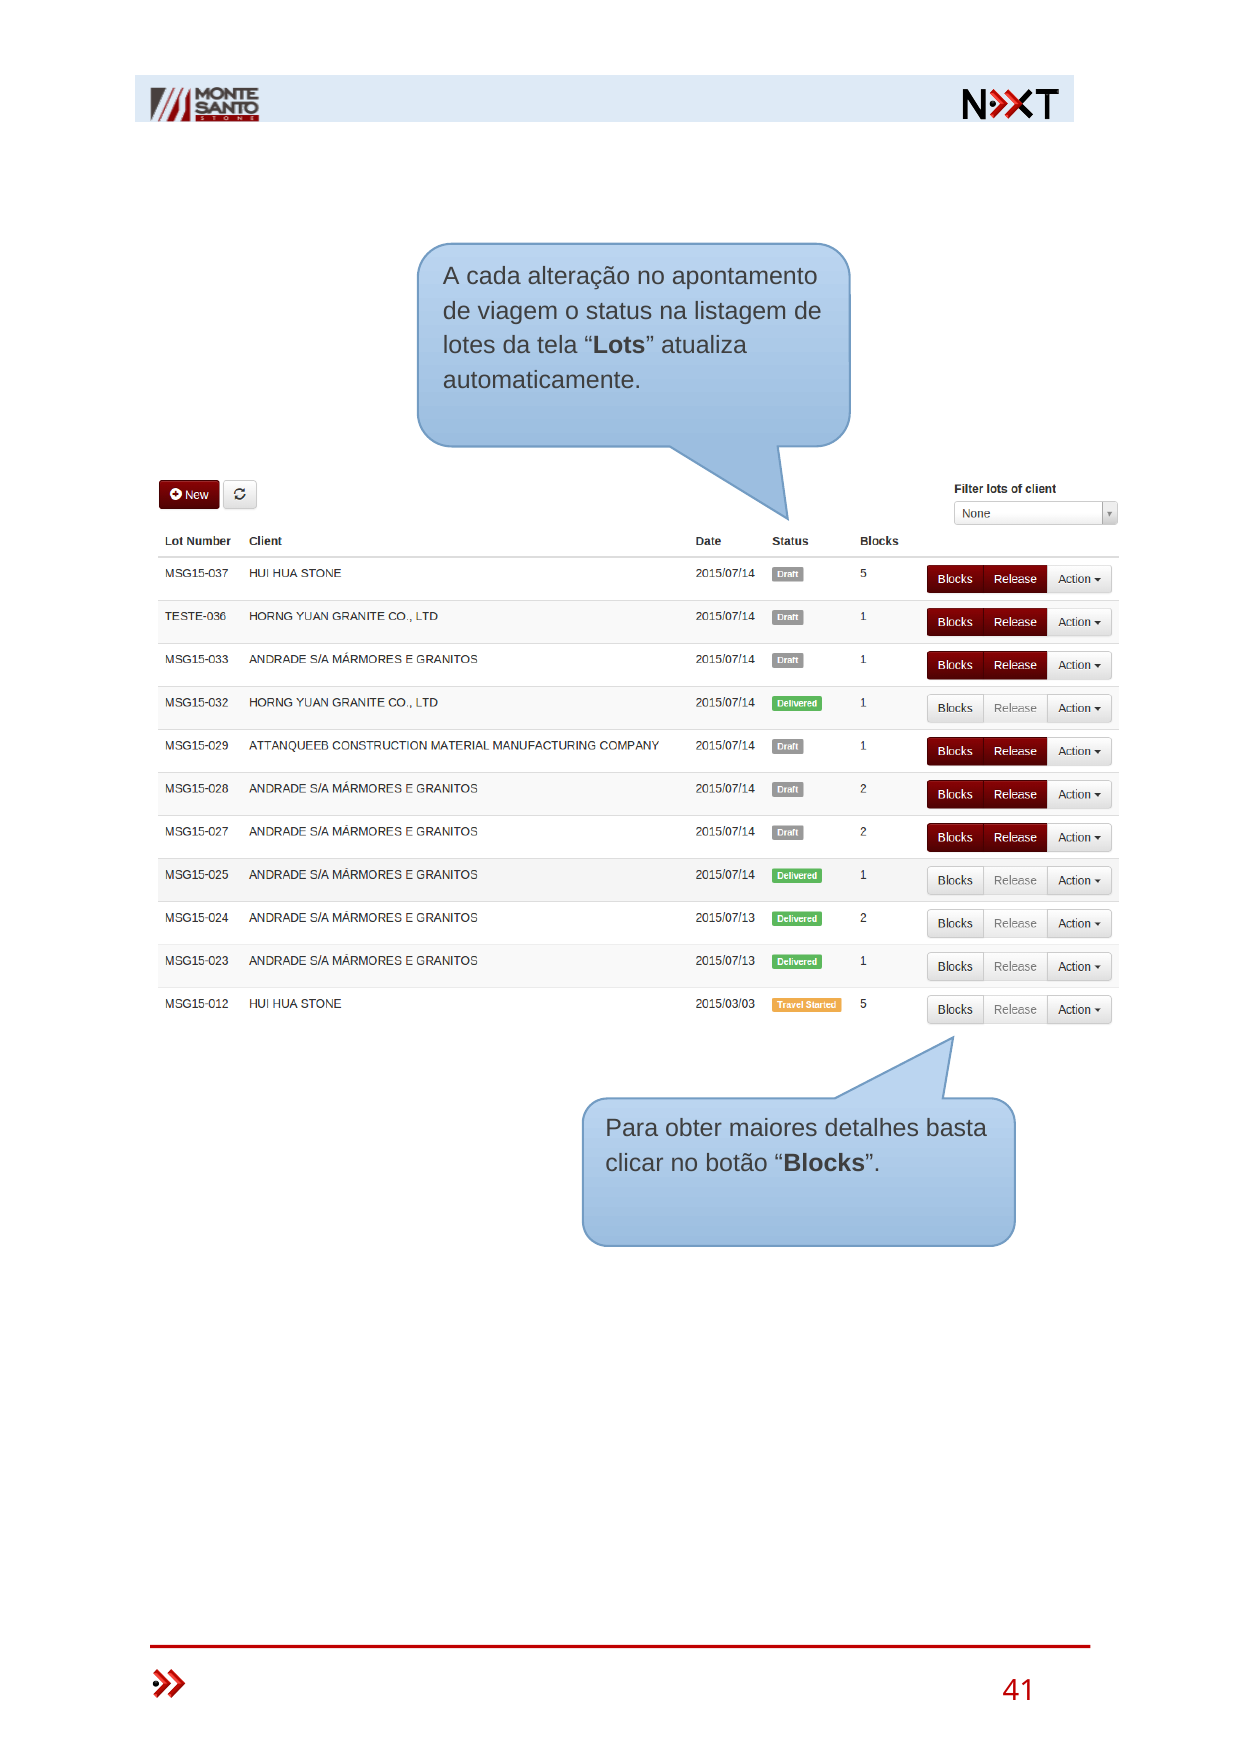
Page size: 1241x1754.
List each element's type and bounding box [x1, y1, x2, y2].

picture [961, 87, 1060, 121]
picture [150, 1666, 188, 1701]
picture [150, 87, 260, 122]
picture [150, 463, 1125, 1063]
